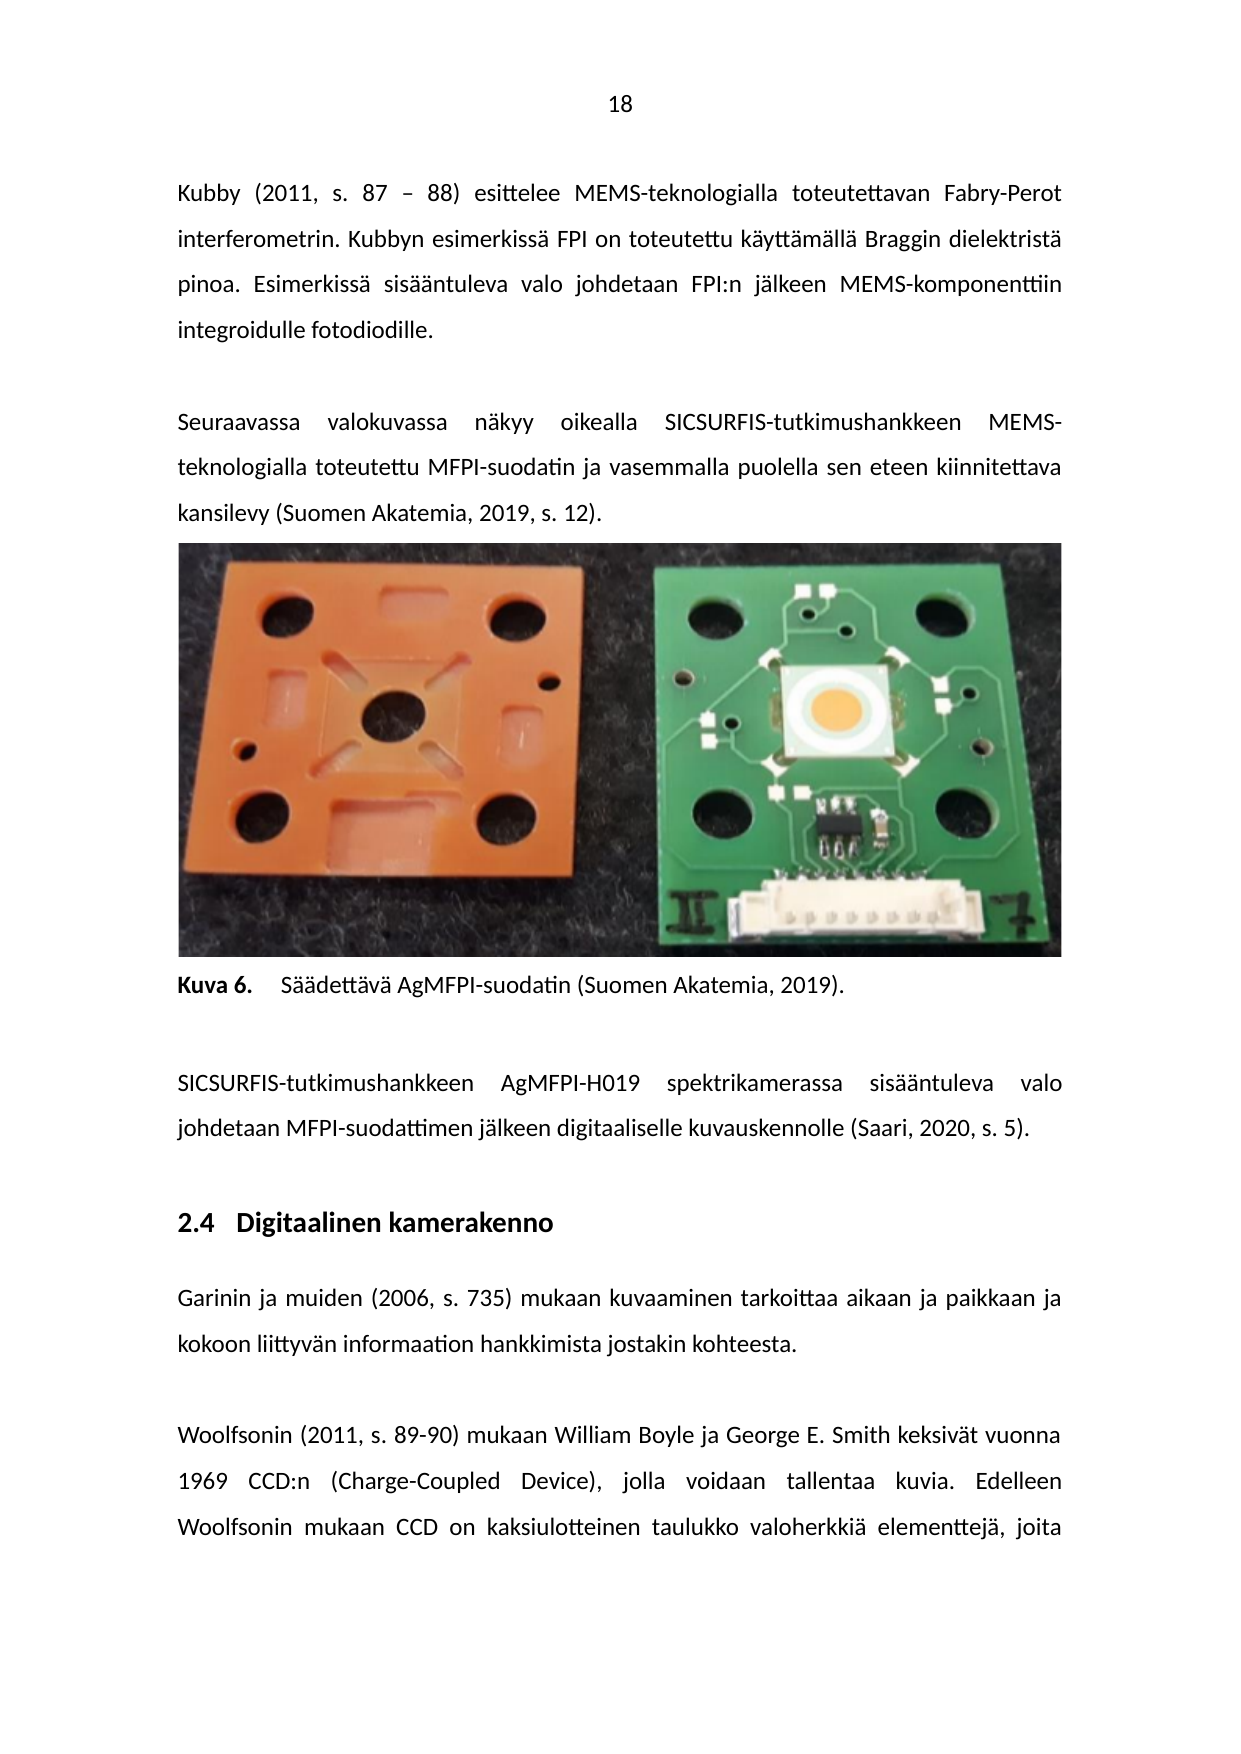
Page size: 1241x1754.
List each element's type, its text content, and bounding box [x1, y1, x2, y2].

text Kubby (2011, s. 87 – 88) esittelee MEMS-teknologialla toteutettavan Fabry-Perot interferometrin. Kubbyn esimerkissä FPI on toteutettu käyttämällä Braggin dielektristä pinoa. Esimerkissä sisääntuleva valo johdetaan FPI:n jälkeen MEMS-komponenttiin integroidulle fotodiodille. [177, 177, 1063, 345]
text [177, 1419, 1063, 1541]
text SICSURFIS-tutkimushankkeen AgMFPI-H019 spektrikamerassa sisääntuleva valo johdetaan MFPI-suodattimen jälkeen digitaaliselle kuvauskennolle (Saari, 2020, s. 5). [177, 1067, 1063, 1143]
text Garinin ja muiden (2006, s. 735) mukaan kuvaaminen tarkoittaa aikaan ja paikkaan ja kokoon liittyvän informaation hankkimista jostakin kohteesta. [177, 1282, 1063, 1358]
text Seuraavassa valokuvassa näkyy oikealla SICSURFIS-tutkimushankkeen MEMS-teknologialla toteutettu MFPI-suodatin ja vasemmalla puolella sen eteen kiinnitettava kansilevy (Suomen Akatemia, 2019, s. 12). [177, 406, 1063, 528]
text Kuva 6. Säädettävä AgMFPI-suodatin (Suomen Akatemia, 2019). [177, 969, 1063, 1000]
subtitle Digitaalinen kamerakenno [177, 1204, 1063, 1239]
picture [178, 543, 1062, 957]
